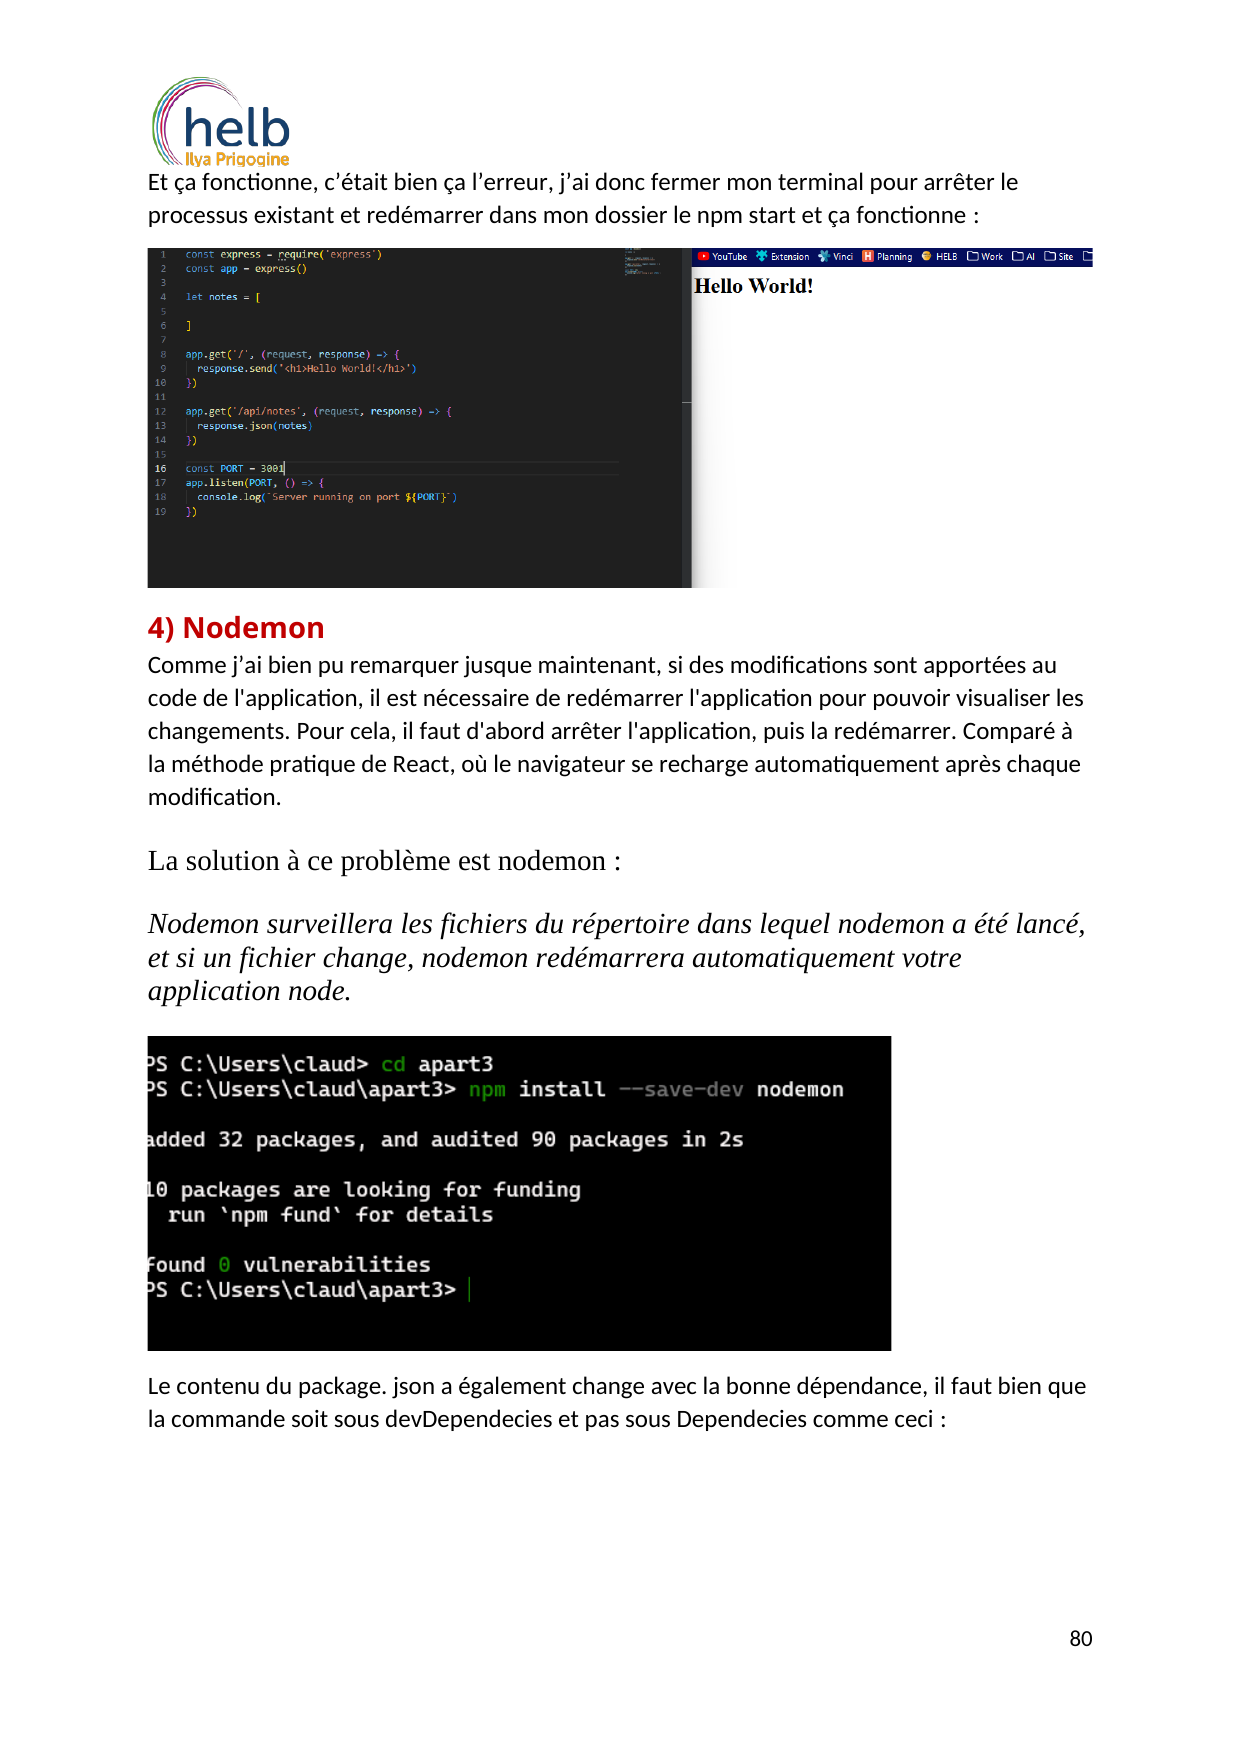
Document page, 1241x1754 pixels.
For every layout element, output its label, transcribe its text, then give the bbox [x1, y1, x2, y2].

text Comme j’ai bien pu remarquer jusque maintenant, si des modifications sont apportées au code de l'application, il est nécessaire de redémarrer l'application pour pouvoir visualiser les changements. Pour cela, il faut d'abord arrêter l'application, puis la redémarrer. Comparé à la méthode pratique de React, où le navigateur se recharge automatiquement après chaque modification. [148, 650, 1092, 812]
text La solution à ce problème est nodemon : [148, 843, 1092, 877]
picture [147, 73, 296, 167]
subtitle 4) Nodemon [148, 607, 1092, 647]
text Et ça fonctionne, c’était bien ça l’erreur, j’ai donc fermer mon terminal pour arrêter le processus existant et redémarrer dans mon dossier le npm start et ça fonctionne : [148, 166, 1092, 230]
picture [147, 1036, 892, 1351]
text Nodemon surveillera les fichiers du répertoire dans lequel nodemon a été lancé, et si un fichier change, nodemon redémarrera automatiquement votre application node. [148, 906, 1092, 1007]
picture [147, 248, 1093, 588]
text Le contenu du package. json a également change avec la bonne dépendance, il faut bien que la commande soit sous devDependecies et pas sous Dependecies comme ceci : [148, 1370, 1092, 1433]
